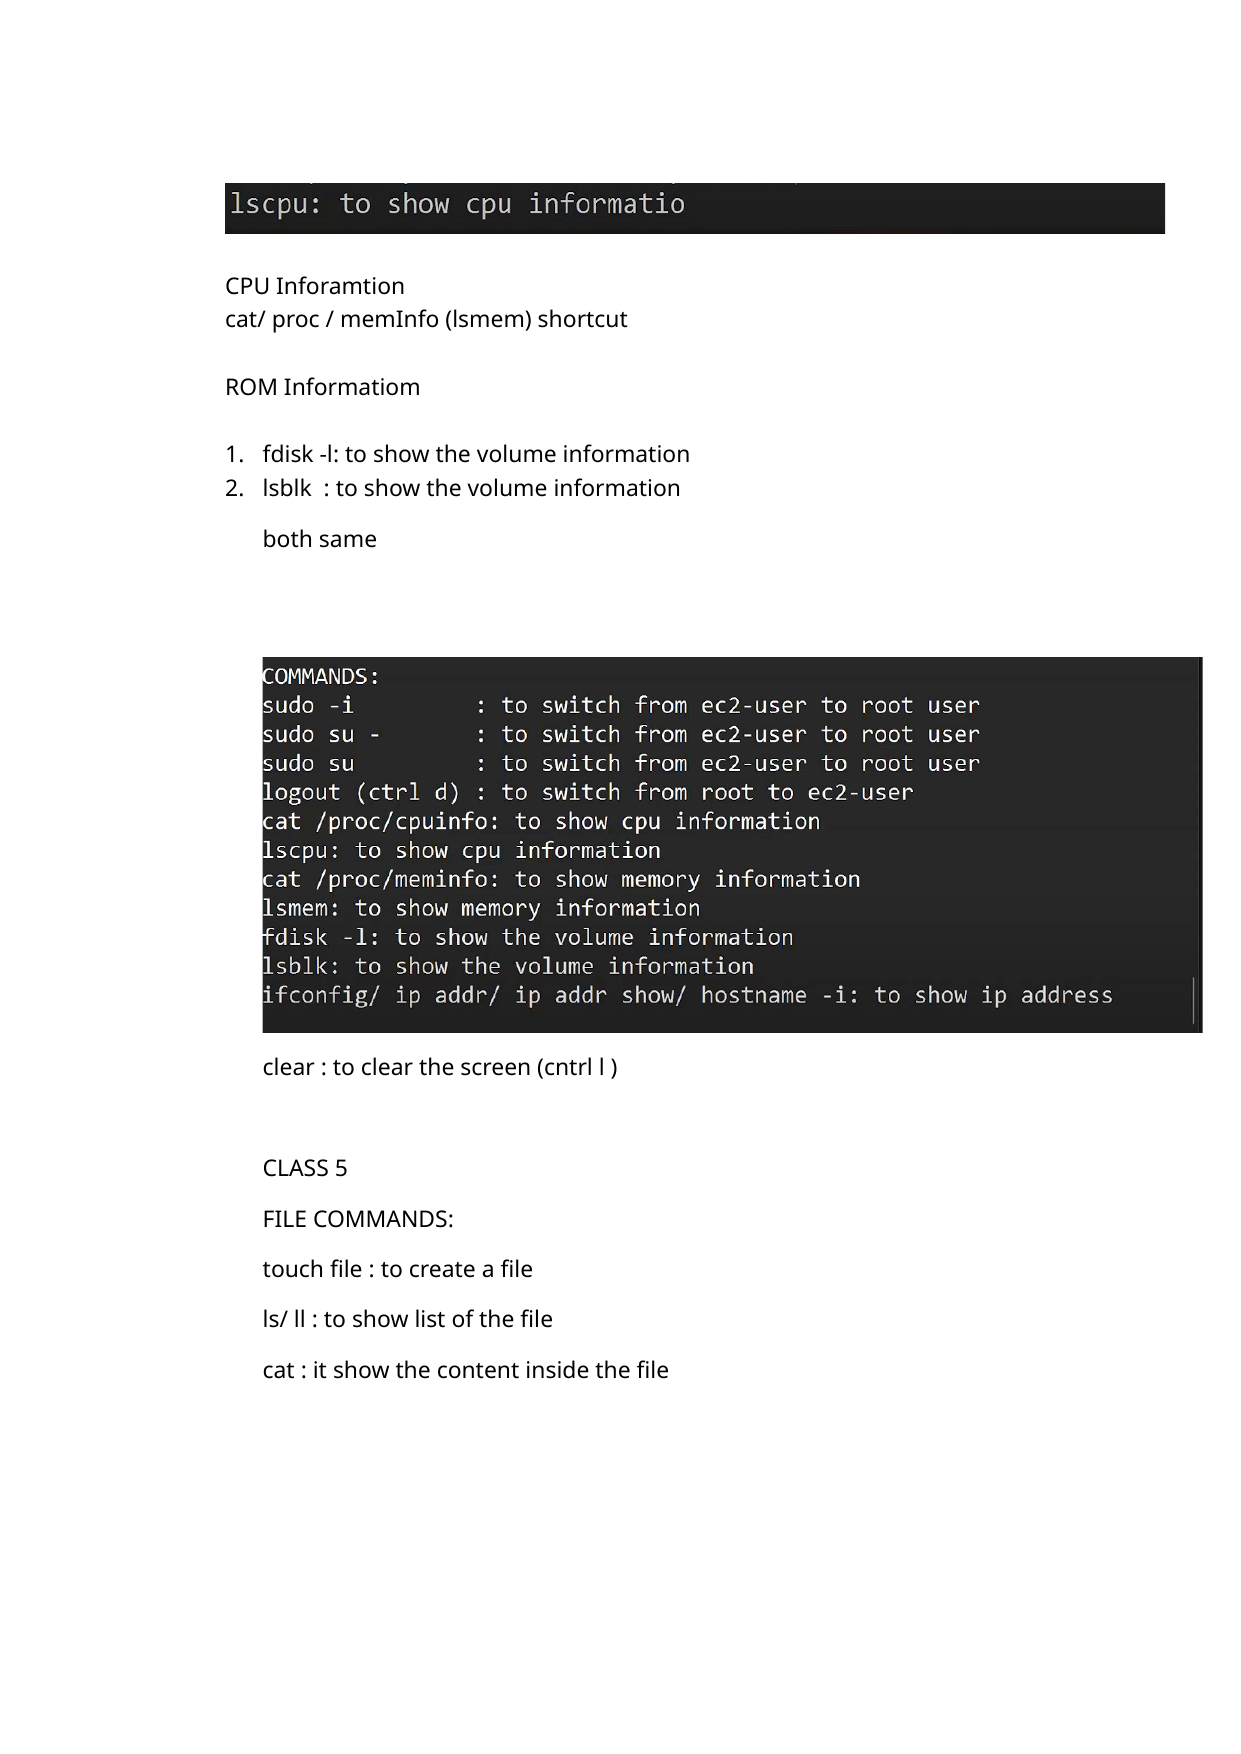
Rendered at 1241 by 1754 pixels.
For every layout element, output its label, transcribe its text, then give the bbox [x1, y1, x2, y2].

list lsblk : to show the volume information [225, 472, 1090, 503]
text both same [262, 522, 1090, 554]
list CPU Inforamtion [225, 269, 1090, 301]
picture [262, 657, 1203, 1033]
list fdisk -l: to show the volume information [225, 438, 1090, 469]
text cat : it show the content inside the file [262, 1354, 1090, 1385]
text FILE COMMANDS: [262, 1203, 1090, 1234]
picture [225, 183, 1166, 234]
list cat/ proc / memInfo (lsmem) shortcut [225, 303, 1090, 334]
list ROM Informatiom [225, 371, 1090, 402]
text clear : to clear the screen (cntrl l ) [187, 1051, 1090, 1083]
text CLASS 5 [262, 1152, 1090, 1183]
text ls/ ll : to show list of the file [262, 1303, 1090, 1335]
text touch file : to create a file [262, 1253, 1090, 1284]
